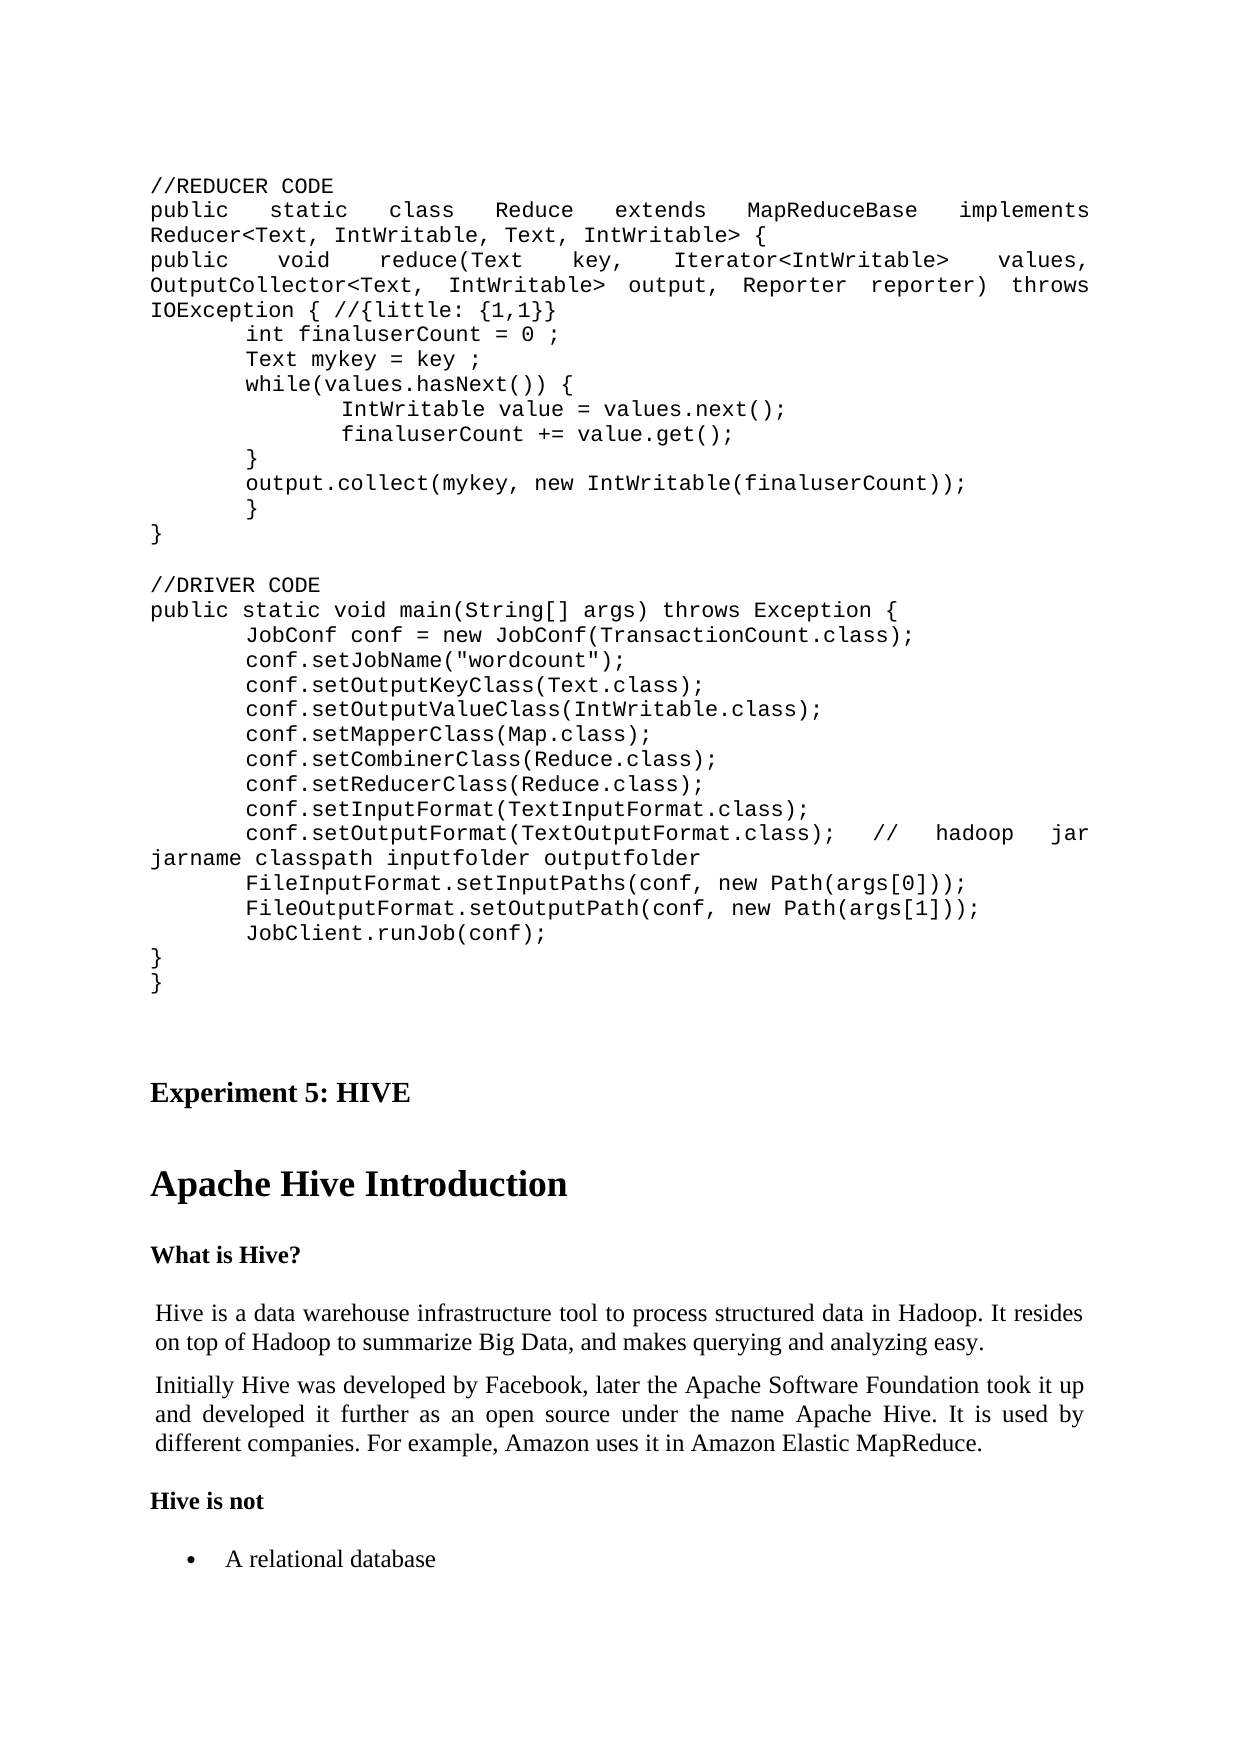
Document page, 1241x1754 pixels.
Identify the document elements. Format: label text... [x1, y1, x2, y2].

text } [150, 947, 1090, 971]
text //DRIVER CODE [150, 575, 1090, 599]
list A relational database [187, 1544, 1090, 1573]
text JobClient.runJob(conf); [150, 922, 1090, 947]
text Text mykey = key ; [150, 348, 1090, 373]
text conf.setOutputFormat(TextOutputFormat.class); // hadoop jar jarname classpath inputfolder outputfolder [150, 823, 1090, 872]
text } [150, 447, 1090, 472]
text FileOutputFormat.setOutputPath(conf, new Path(args[1])); [150, 897, 1090, 922]
text conf.setMapperClass(Map.class); [150, 723, 1090, 748]
text public static class Reduce extends MapReduceBase implements Reducer<Text, IntWritable, Text, IntWritable> { [150, 199, 1090, 249]
text while(values.hasNext()) { [150, 373, 1090, 398]
text conf.setCombinerClass(Reduce.class); [150, 748, 1090, 773]
text } [150, 497, 1090, 522]
text int finaluserCount = 0 ; [150, 323, 1090, 348]
text conf.setReducerClass(Reduce.class); [150, 773, 1090, 798]
text //REDUCER CODE [150, 175, 1090, 199]
text FileInputFormat.setInputPaths(conf, new Path(args[0])); [150, 872, 1090, 897]
text Hive is not [150, 1486, 1090, 1515]
text Initially Hive was developed by Facebook, later the Apache Software Foundation took it up and developed it further as an open source under the name Apache Hive. It is used by different companies. For example, Amazon uses it in Amazon Elastic MapReduce. [155, 1371, 1085, 1457]
subtitle What is Hive? [150, 1240, 1090, 1269]
text conf.setOutputKeyClass(Text.class); [150, 674, 1090, 699]
text conf.setInputFormat(TextInputFormat.class); [150, 798, 1090, 823]
text JobConf conf = new JobConf(TransactionCount.class); [150, 624, 1090, 649]
text Apache Hive Introduction [150, 1161, 1090, 1204]
text IntWritable value = values.next(); [150, 398, 1090, 423]
text output.collect(mykey, new IntWritable(finaluserCount)); [150, 472, 1090, 497]
text } [150, 522, 1090, 547]
text Hive is a data warehouse infrastructure tool to process structured data in Hadoop. It resides on top of Hadoop to summarize Big Data, and makes querying and analyzing easy. [155, 1298, 1085, 1356]
text public static void main(String[] args) throws Exception { [150, 599, 1090, 624]
text conf.setJobName("wordcount"); [150, 649, 1090, 674]
text finaluserCount += value.get(); [150, 423, 1090, 447]
text conf.setOutputValueClass(IntWritable.class); [150, 699, 1090, 723]
text Experiment 5: HIVE [150, 1075, 1090, 1109]
text } [150, 971, 1090, 996]
text public void reduce(Text key, Iterator<IntWritable> values, OutputCollector<Text, IntWritable> output, Reporter reporter) throws IOException { //{little: {1,1}} [150, 249, 1090, 323]
